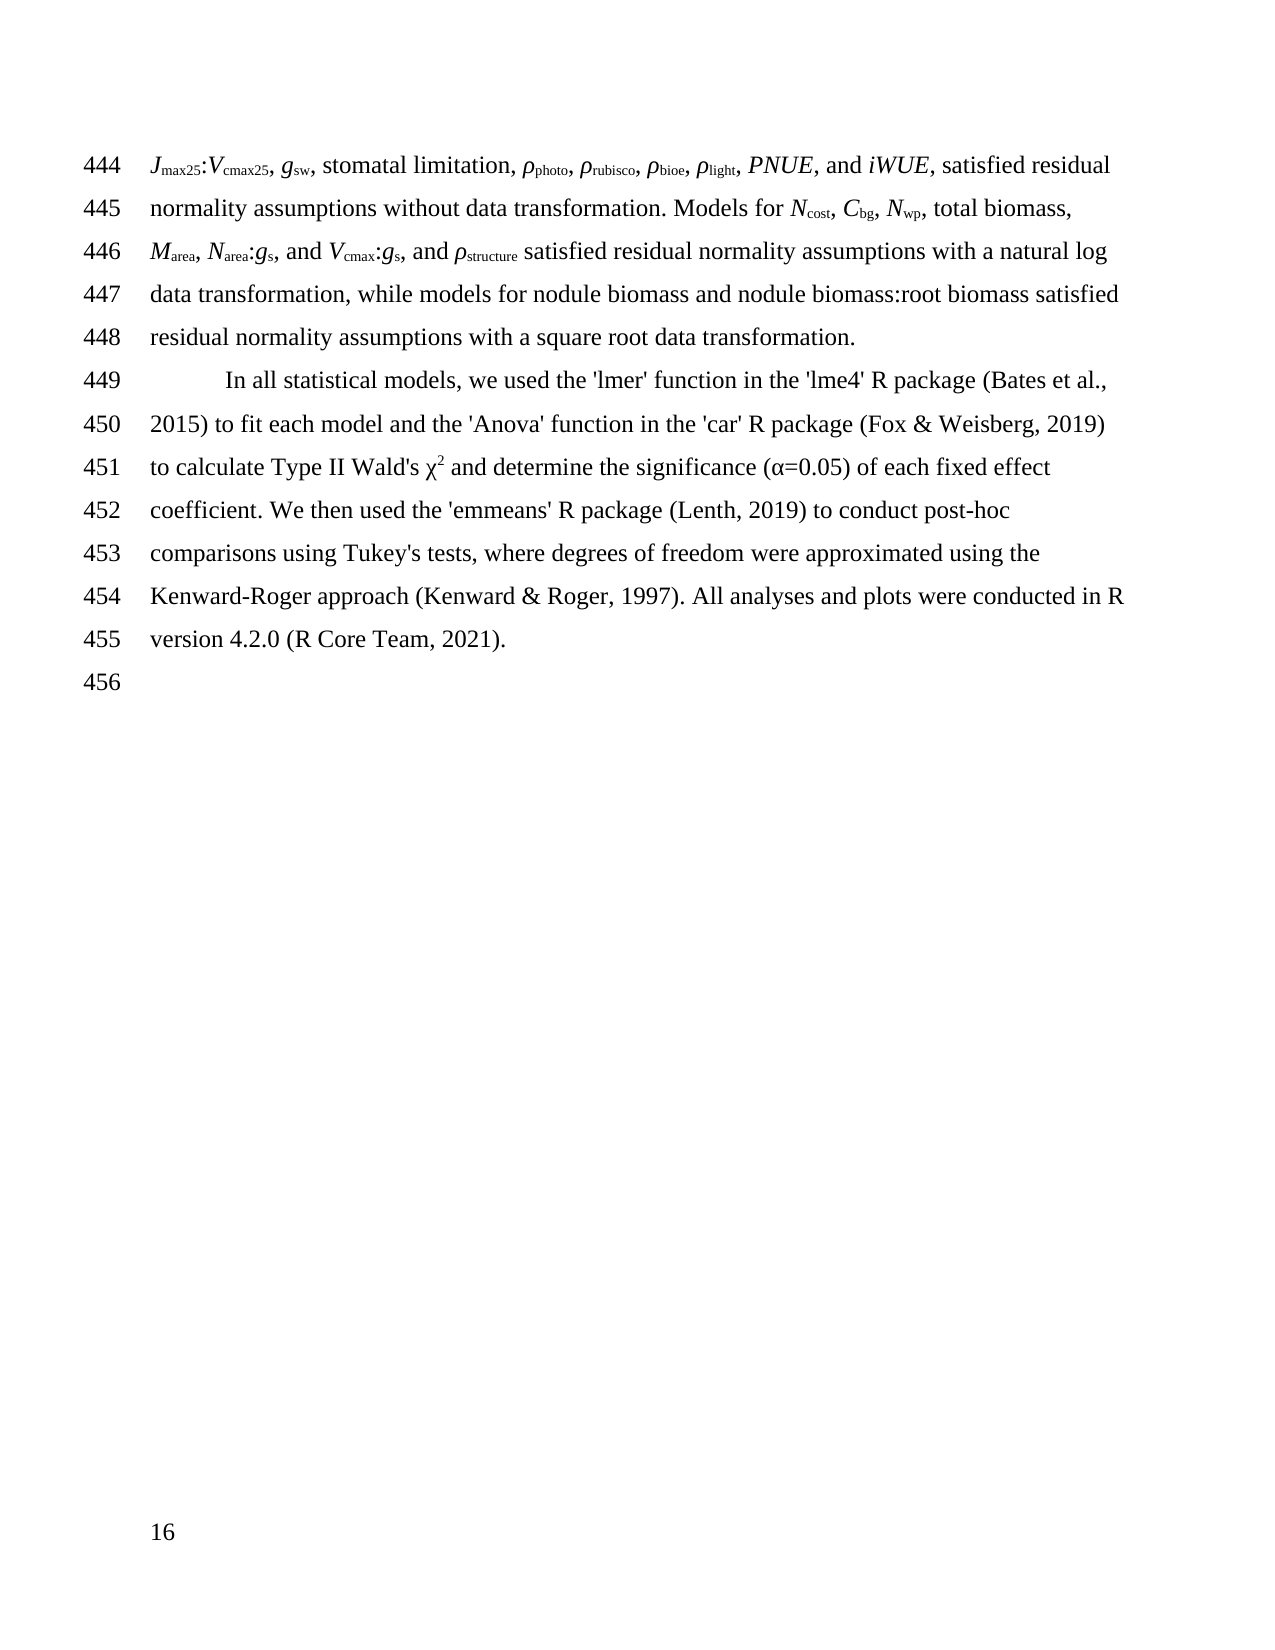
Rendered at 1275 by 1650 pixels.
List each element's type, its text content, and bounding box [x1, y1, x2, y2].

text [150, 150, 1125, 351]
text In all statistical models, we used the 'lmer' function in the 'lme4' R package (Bates et al., 2015) to fit each model and the 'Anova' function in the 'car' R package (Fox & Weisberg, 2019) to calculate Type II Wald's χ2 and determine the significance (α=0.05) of each fixed effect coefficient. We then used the 'emmeans' R package (Lenth, 2019) to conduct post-hoc comparisons using Tukey's tests, where degrees of freedom were approximated using the Kenward-Roger approach (Kenward & Roger, 1997). All analyses and plots were conducted in R version 4.2.0 (R Core Team, 2021). [150, 366, 1125, 653]
